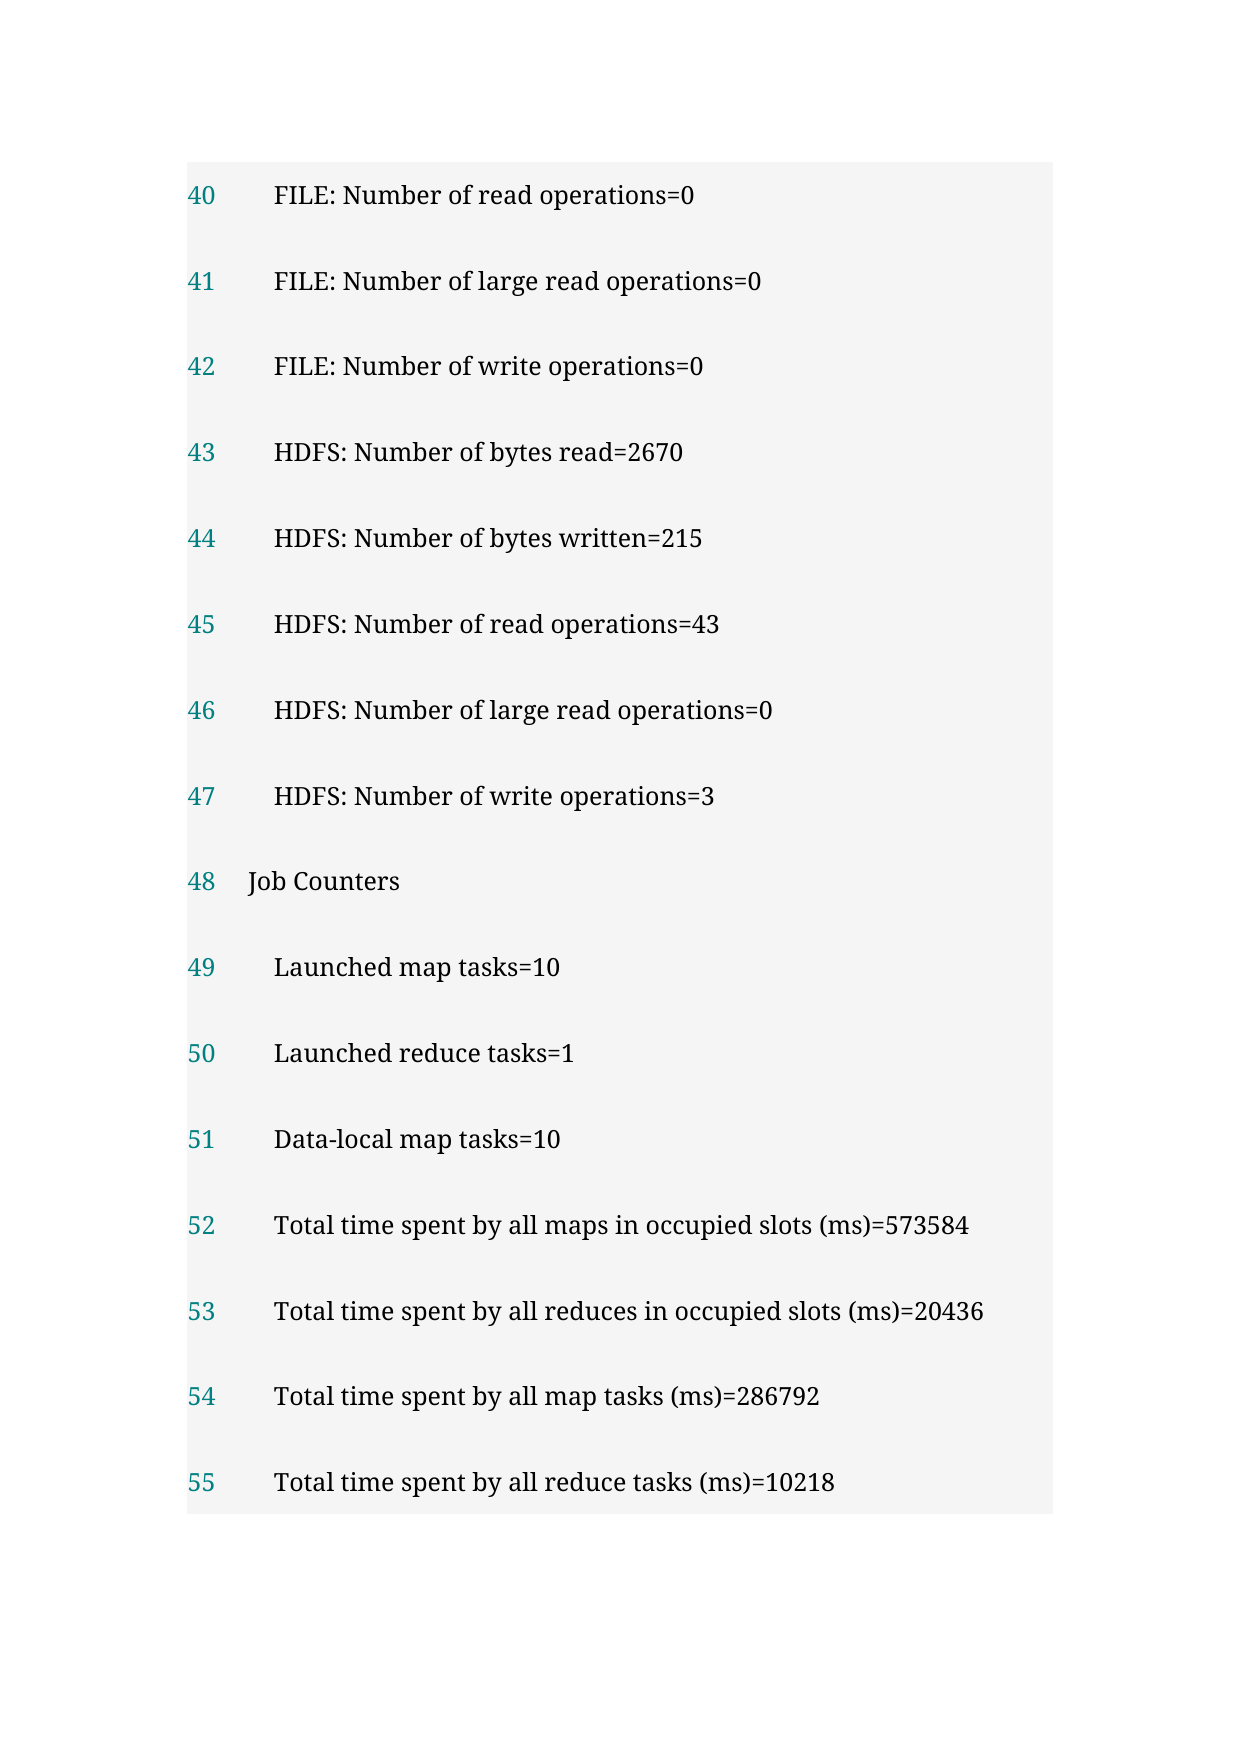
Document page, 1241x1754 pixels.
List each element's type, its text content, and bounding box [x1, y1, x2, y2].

text 50 Launched reduce tasks=1 [187, 1020, 1053, 1085]
text 45 HDFS: Number of read operations=43 [187, 591, 1053, 656]
text 40 FILE: Number of read operations=0 [187, 162, 1053, 227]
text 47 HDFS: Number of write operations=3 [187, 763, 1053, 828]
text 49 Launched map tasks=10 [187, 934, 1053, 999]
text 51 Data-local map tasks=10 [187, 1106, 1053, 1171]
text 53 Total time spent by all reduces in occupied slots (ms)=20436 [187, 1278, 1053, 1343]
text 44 HDFS: Number of bytes written=215 [187, 505, 1053, 570]
text 52 Total time spent by all maps in occupied slots (ms)=573584 [187, 1192, 1053, 1257]
text 55 Total time spent by all reduce tasks (ms)=10218 [187, 1449, 1053, 1514]
text 42 FILE: Number of write operations=0 [187, 334, 1053, 399]
text 43 HDFS: Number of bytes read=2670 [187, 419, 1053, 484]
text 54 Total time spent by all map tasks (ms)=286792 [187, 1364, 1053, 1429]
text 41 FILE: Number of large read operations=0 [187, 248, 1053, 313]
text 46 HDFS: Number of large read operations=0 [187, 677, 1053, 742]
text 48 Job Counters [187, 849, 1053, 914]
